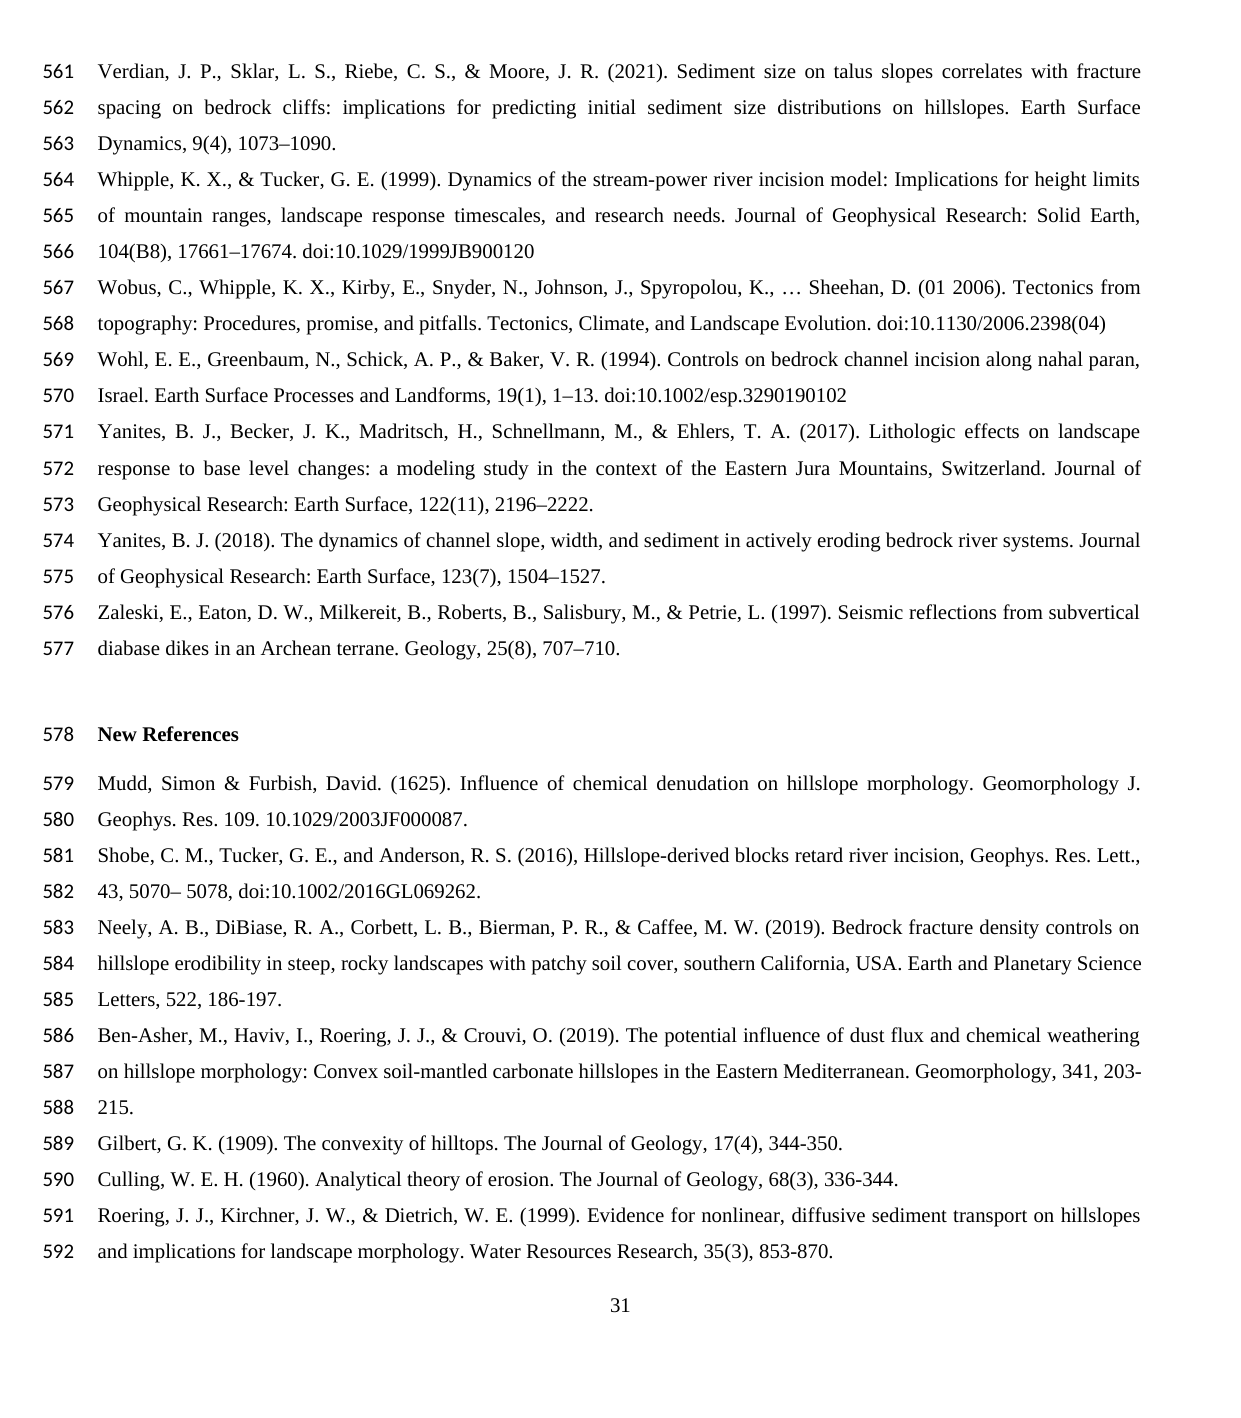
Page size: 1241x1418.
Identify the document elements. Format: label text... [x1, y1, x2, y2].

text Yanites, B. J. (2018). The dynamics of channel slope, width, and sediment in actively eroding bedrock river systems. Journal of Geophysical Research: Earth Surface, 123(7), 1504–1527. [97, 528, 1143, 588]
text Wobus, C., Whipple, K. X., Kirby, E., Snyder, N., Johnson, J., Spyropolou, K., … Sheehan, D. (01 2006). Tectonics from topography: Procedures, promise, and pitfalls. Tectonics, Climate, and Landscape Evolution. doi:10.1130/2006.2398(04) [97, 275, 1143, 335]
text Culling, W. E. H. (1960). Analytical theory of erosion. The Journal of Geology, 68(3), 336-344. [97, 1167, 1143, 1191]
text Yanites, B. J., Becker, J. K., Madritsch, H., Schnellmann, M., & Ehlers, T. A. (2017). Lithologic effects on landscape response to base level changes: a modeling study in the context of the Eastern Jura Mountains, Switzerland. Journal of Geophysical Research: Earth Surface, 122(11), 2196–2222. [97, 419, 1143, 516]
subtitle New References [97, 722, 1143, 746]
text Gilbert, G. K. (1909). The convexity of hilltops. The Journal of Geology, 17(4), 344-350. [97, 1131, 1143, 1155]
text Whipple, K. X., & Tucker, G. E. (1999). Dynamics of the stream-power river incision model: Implications for height limits of mountain ranges, landscape response timescales, and research needs. Journal of Geophysical Research: Solid Earth, 104(B8), 17661–17674. doi:10.1029/1999JB900120 [97, 167, 1143, 263]
text Verdian, J. P., Sklar, L. S., Riebe, C. S., & Moore, J. R. (2021). Sediment size on talus slopes correlates with fracture spacing on bedrock cliffs: implications for predicting initial sediment size distributions on hillslopes. Earth Surface Dynamics, 9(4), 1073–1090. [97, 59, 1143, 155]
text Mudd, Simon & Furbish, David. (1625). Influence of chemical denudation on hillslope morphology. Geomorphology J. Geophys. Res. 109. 10.1029/2003JF000087. [97, 771, 1143, 831]
text Ben-Asher, M., Haviv, I., Roering, J. J., & Crouvi, O. (2019). The potential influence of dust flux and chemical weathering on hillslope morphology: Convex soil-mantled carbonate hillslopes in the Eastern Mediterranean. Geomorphology, 341, 203-215. [97, 1023, 1143, 1119]
text Zaleski, E., Eaton, D. W., Milkereit, B., Roberts, B., Salisbury, M., & Petrie, L. (1997). Seismic reflections from subvertical diabase dikes in an Archean terrane. Geology, 25(8), 707–710. [97, 600, 1143, 660]
text Neely, A. B., DiBiase, R. A., Corbett, L. B., Bierman, P. R., & Caffee, M. W. (2019). Bedrock fracture density controls on hillslope erodibility in steep, rocky landscapes with patchy soil cover, southern California, USA. Earth and Planetary Science Letters, 522, 186-197. [97, 915, 1143, 1011]
text Shobe, C. M., Tucker, G. E., and Anderson, R. S. (2016), Hillslope-derived blocks retard river incision, Geophys. Res. Lett., 43, 5070– 5078, doi:10.1002/2016GL069262. [97, 843, 1143, 903]
text Roering, J. J., Kirchner, J. W., & Dietrich, W. E. (1999). Evidence for nonlinear, diffusive sediment transport on hillslopes and implications for landscape morphology. Water Resources Research, 35(3), 853-870. [97, 1203, 1143, 1263]
text Wohl, E. E., Greenbaum, N., Schick, A. P., & Baker, V. R. (1994). Controls on bedrock channel incision along nahal paran, Israel. Earth Surface Processes and Landforms, 19(1), 1–13. doi:10.1002/esp.3290190102 [97, 347, 1143, 407]
